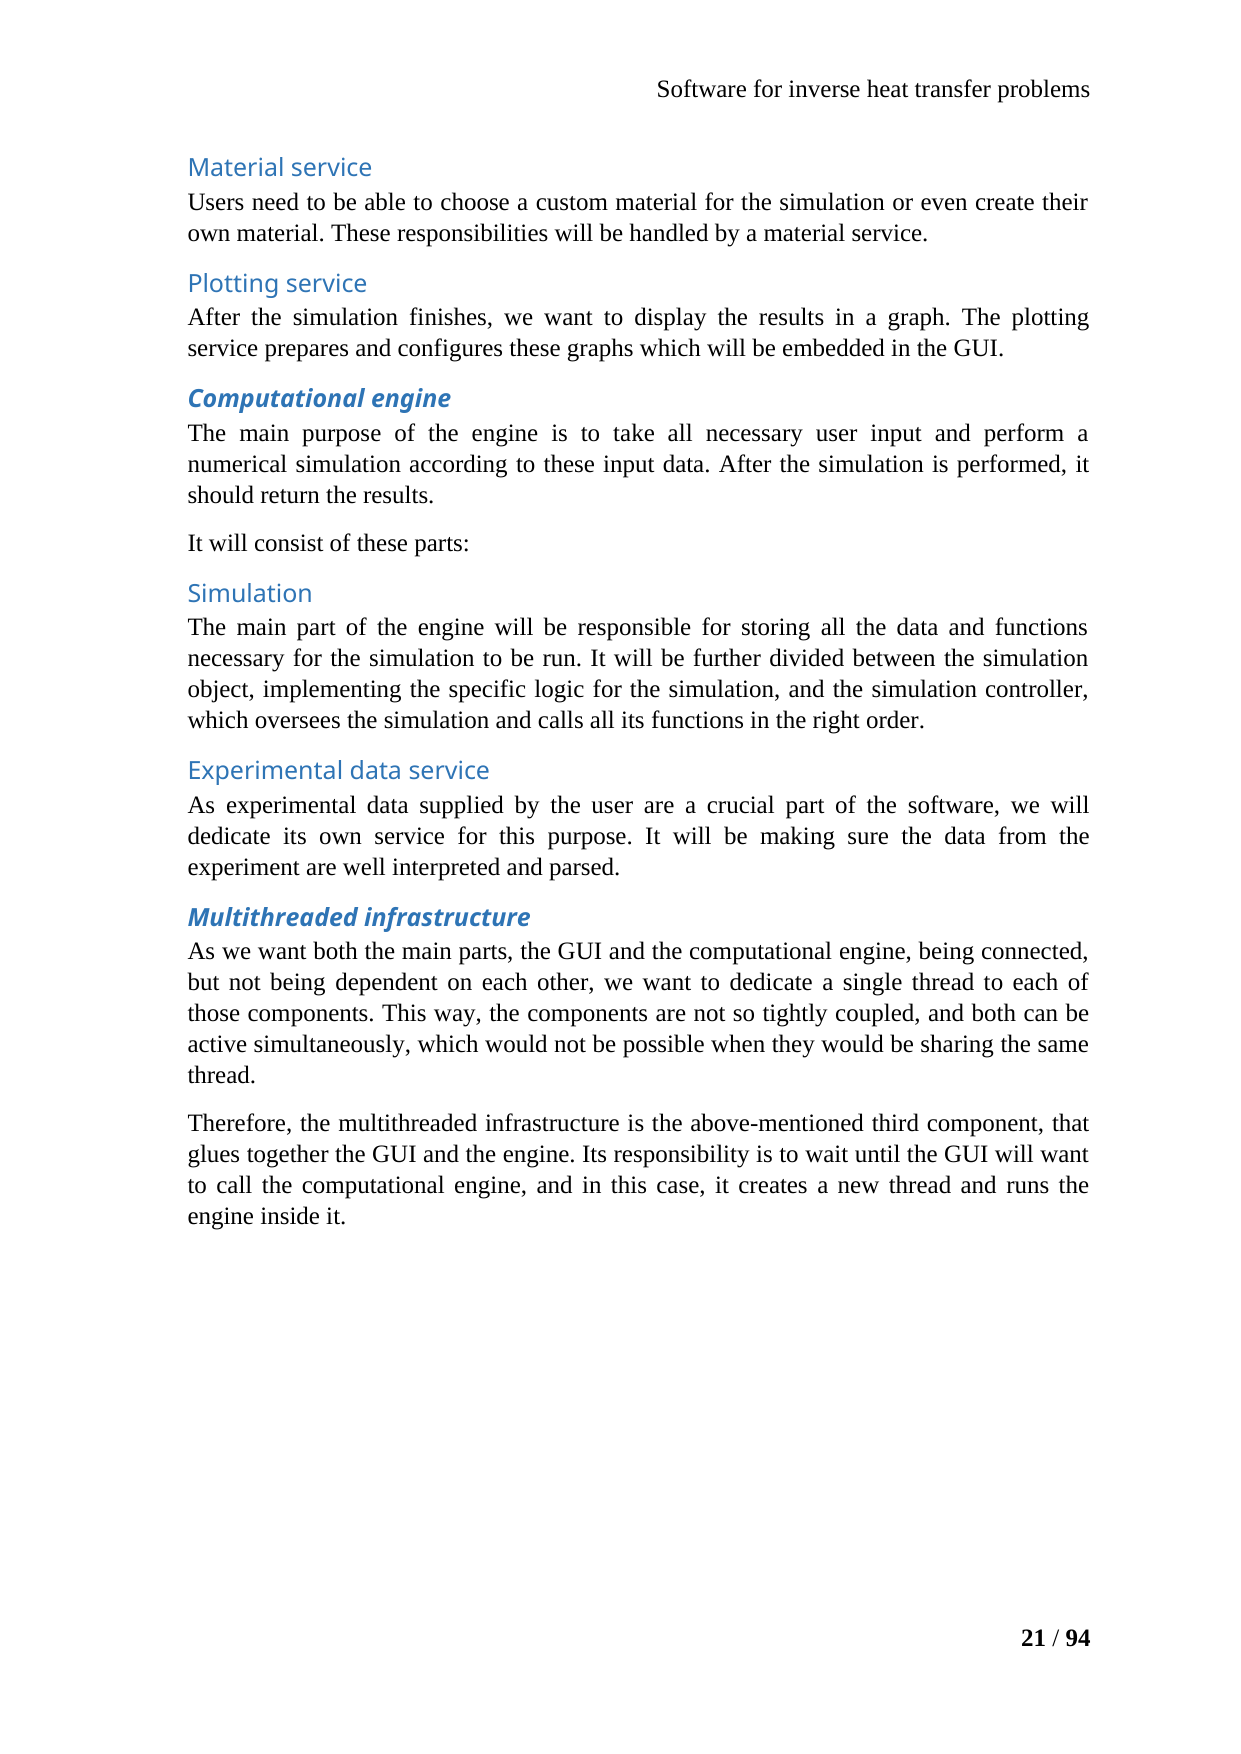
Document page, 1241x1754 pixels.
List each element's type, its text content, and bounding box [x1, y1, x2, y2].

subtitle Computational engine [187, 381, 1090, 415]
subtitle Simulation [187, 575, 1090, 609]
subtitle Experimental data service [187, 753, 1090, 787]
subtitle Multithreaded infrastructure [187, 899, 1090, 933]
text Therefore, the multithreaded infrastructure is the above-mentioned third component, that glues together the GUI and the engine. Its responsibility is to wait until the GUI will want to call the computational engine, and in this case, it creates a new thread and runs the engine inside it. [187, 1108, 1090, 1230]
text As we want both the main parts, the GUI and the computational engine, being connected, but not being dependent on each other, we want to dedicate a single thread to each of those components. This way, the components are not so tightly coupled, and both can be active simultaneously, which would not be possible when they would be sharing the same thread. [187, 936, 1090, 1089]
subtitle Material service [187, 150, 1090, 184]
text Users need to be able to choose a custom material for the simulation or even create their own material. These responsibilities will be handled by a material service. [187, 187, 1090, 247]
text The main part of the engine will be responsible for storing all the data and functions necessary for the simulation to be run. It will be further divided between the simulation object, implementing the specific logic for the simulation, and the simulation controller, which oversees the simulation and calls all its functions in the right order. [187, 612, 1090, 734]
text After the simulation finishes, we want to display the results in a graph. The plotting service prepares and configures these graphs which will be embedded in the GUI. [187, 302, 1090, 362]
text It will consist of these parts: [187, 528, 1090, 556]
text As experimental data supplied by the user are a crucial part of the software, we will dedicate its own service for this purpose. It will be making sure the data from the experiment are well interpreted and parsed. [187, 790, 1090, 881]
subtitle Plotting service [187, 266, 1090, 299]
text The main purpose of the engine is to take all necessary user input and perform a numerical simulation according to these input data. After the simulation is performed, it should return the results. [187, 418, 1090, 509]
